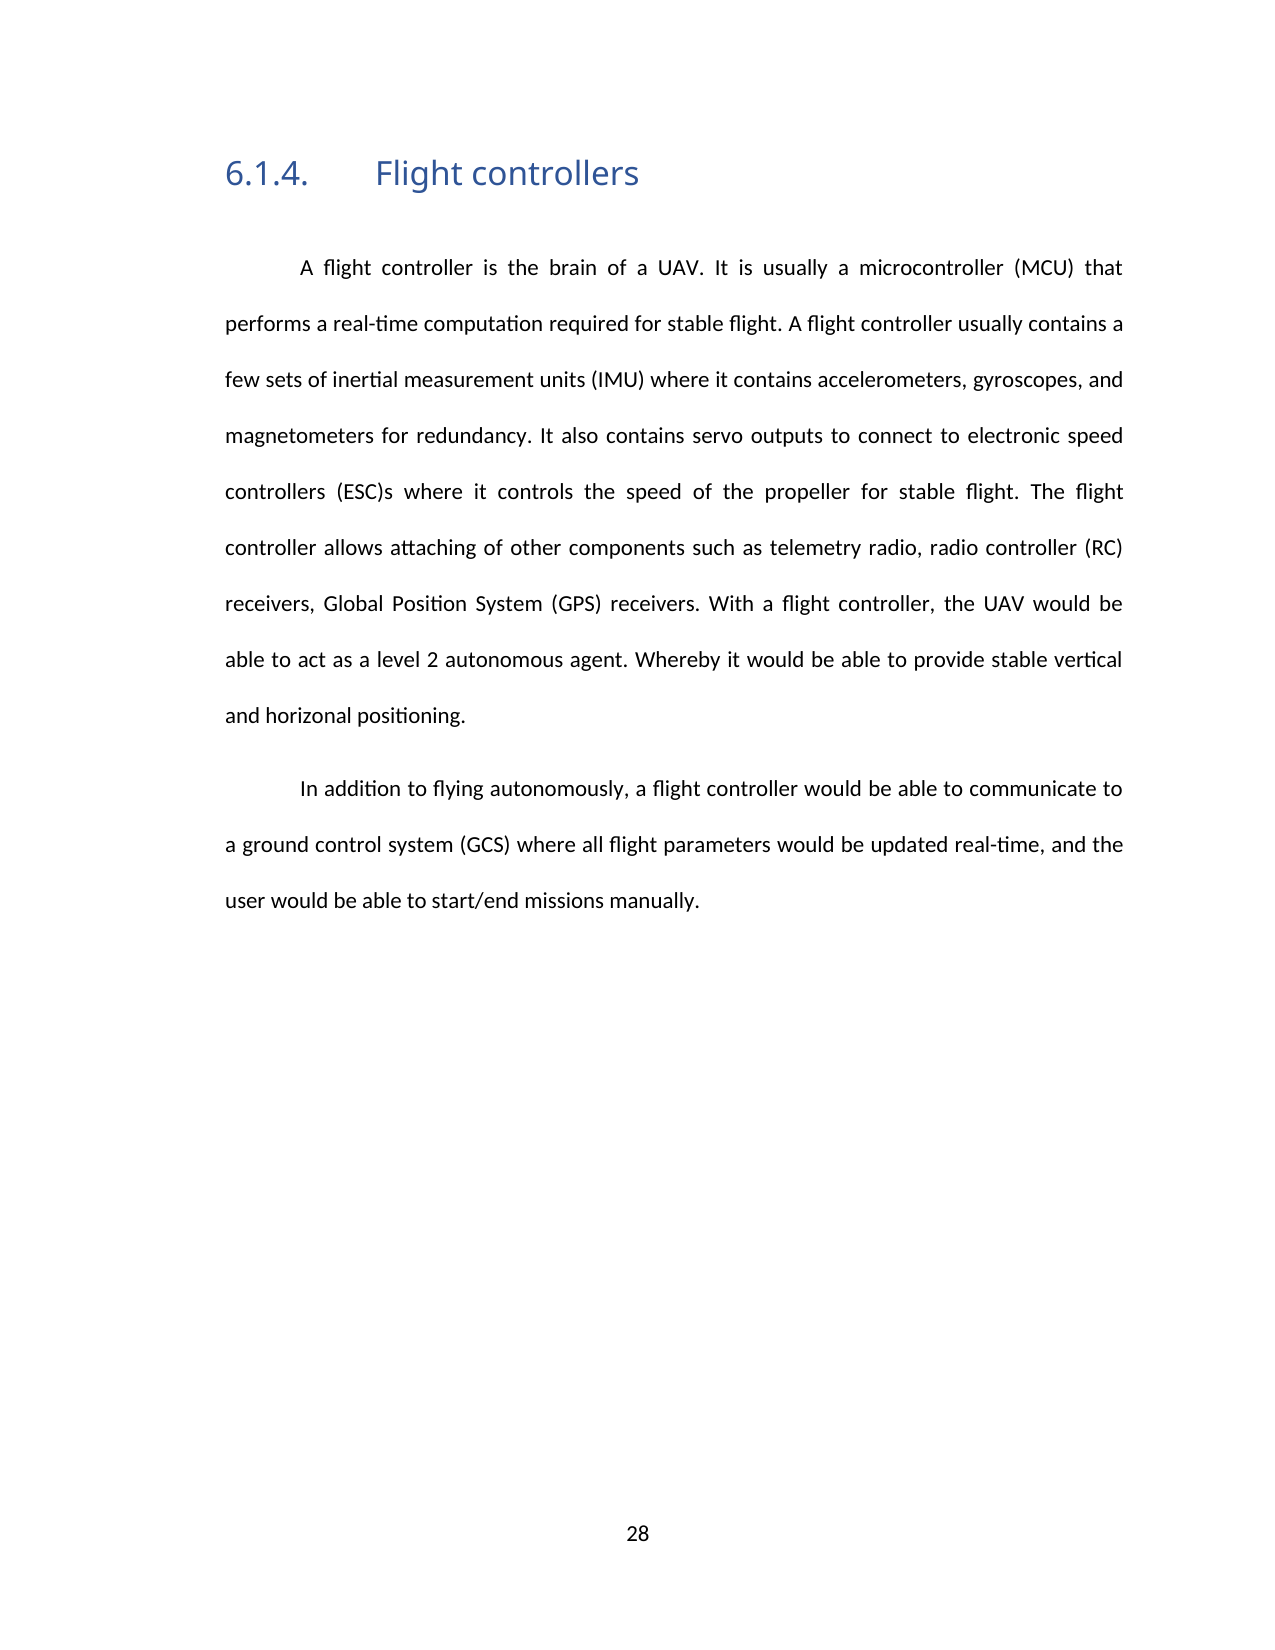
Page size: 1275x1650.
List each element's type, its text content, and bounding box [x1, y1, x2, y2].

text A flight controller is the brain of a UAV. It is usually a microcontroller (MCU) that performs a real-time computation required for stable flight. A flight controller usually contains a few sets of inertial measurement units (IMU) where it contains accelerometers, gyroscopes, and magnetometers for redundancy. It also contains servo outputs to connect to electronic speed controllers (ESC)s where it controls the speed of the propeller for stable flight. The flight controller allows attaching of other components such as telemetry radio, radio controller (RC) receivers, Global Position System (GPS) receivers. With a flight controller, the UAV would be able to act as a level 2 autonomous agent. Whereby it would be able to provide stable vertical and horizonal positioning. [225, 253, 1125, 730]
subtitle Flight controllers [225, 150, 1125, 195]
text In addition to flying autonomously, a flight controller would be able to communicate to a ground control system (GCS) where all flight parameters would be updated real-time, and the user would be able to start/end missions manually. [225, 774, 1125, 914]
